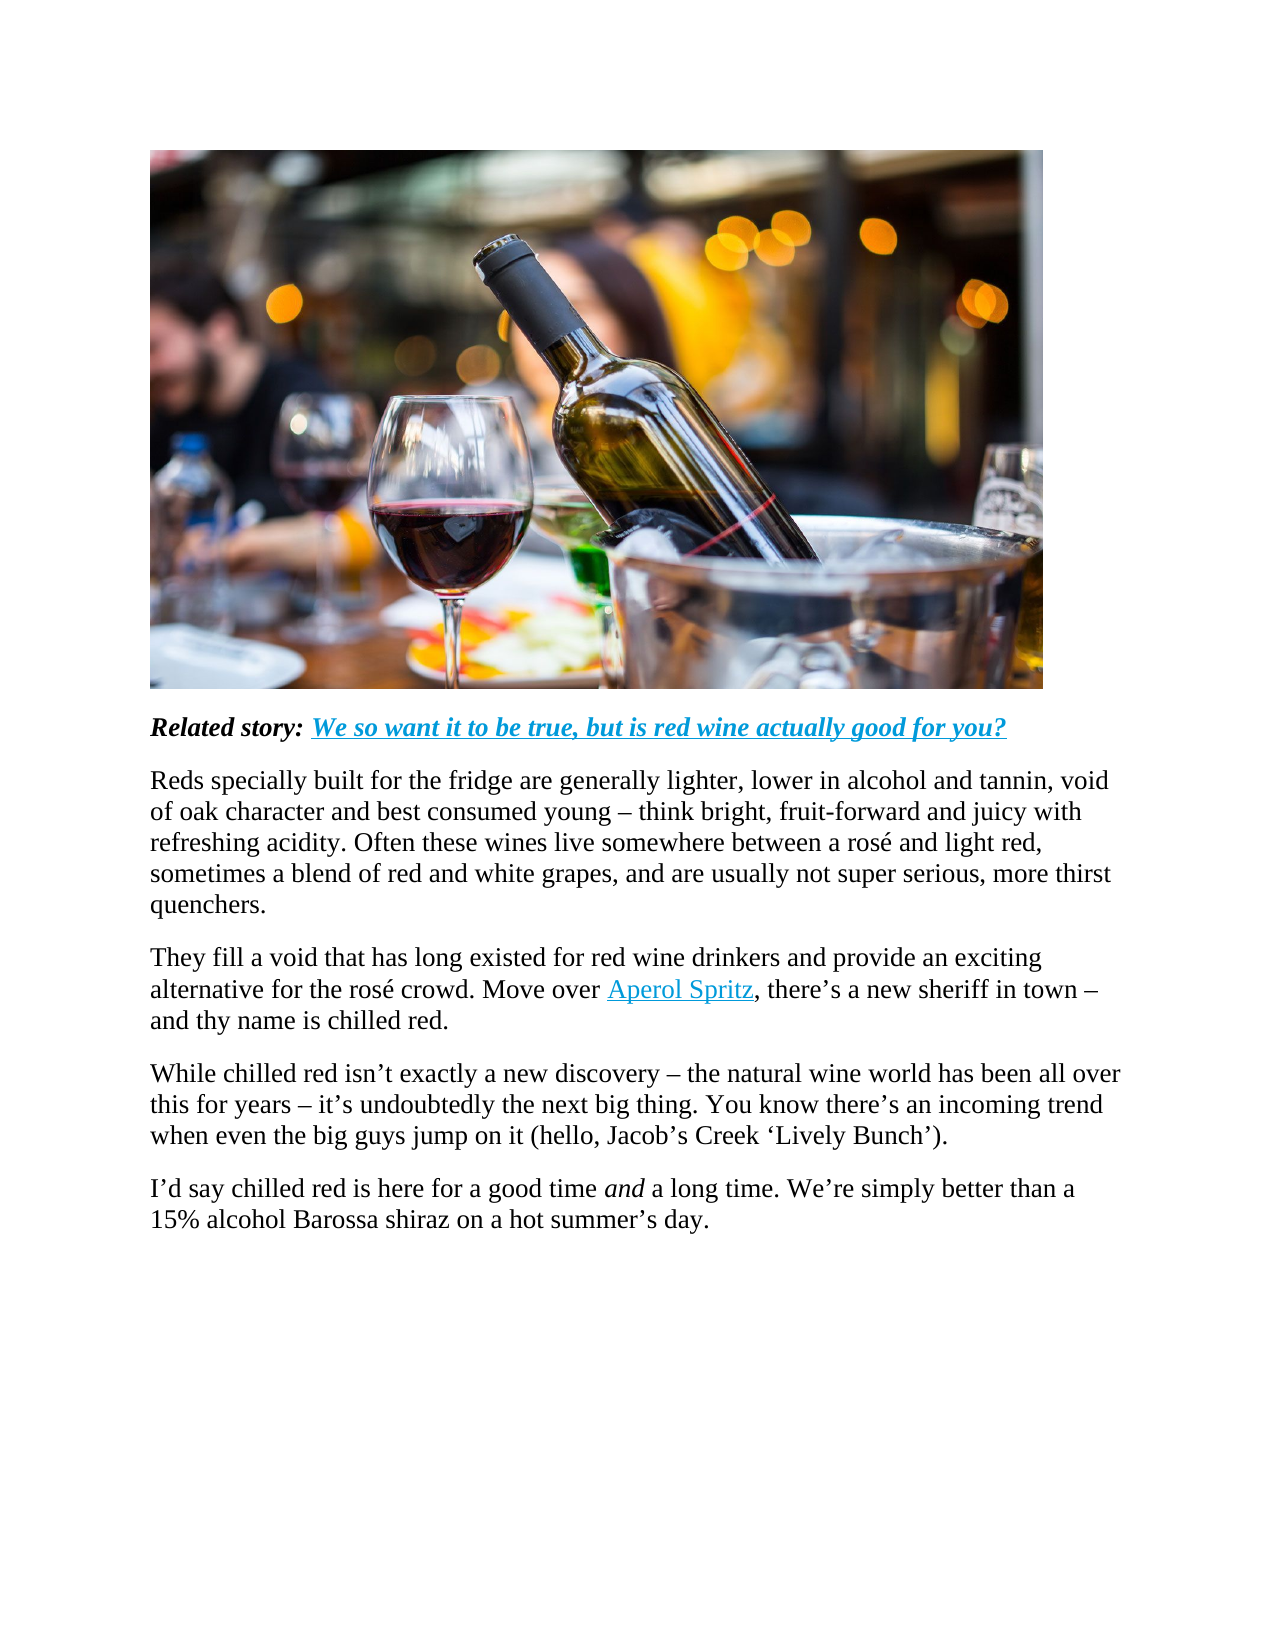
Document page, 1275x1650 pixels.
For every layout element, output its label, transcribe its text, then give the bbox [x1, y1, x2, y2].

text Related story: We so want it to be true, but is red wine actually good for you? [150, 711, 1125, 742]
text While chilled red isn’t exactly a new discovery – the natural wine world has been all over this for years – it’s undoubtedly the next big thing. You know there’s an incoming trend when even the big guys jump on it (hello, Jacob’s Creek ‘Lively Bunch’). [150, 1057, 1125, 1150]
picture [150, 150, 1043, 689]
text I’d say chilled red is here for a good time and a long time. We’re simply better than a 15% alcohol Barossa shiraz on a hot summer’s day. [150, 1172, 1125, 1234]
text Reds specially built for the fridge are generally lighter, lower in alcohol and tannin, void of oak character and best consumed young – think bright, fruit-forward and juicy with refreshing acidity. Often these wines live somewhere between a rosé and light red, sometimes a blend of red and white grapes, and are usually not super serious, more thirst quenchers. [150, 764, 1125, 920]
text They fill a void that has long existed for red wine drinkers and provide an exciting alternative for the rosé crowd. Move over Aperol Spritz, there’s a new sheriff in town – and thy name is chilled red. [150, 942, 1125, 1035]
